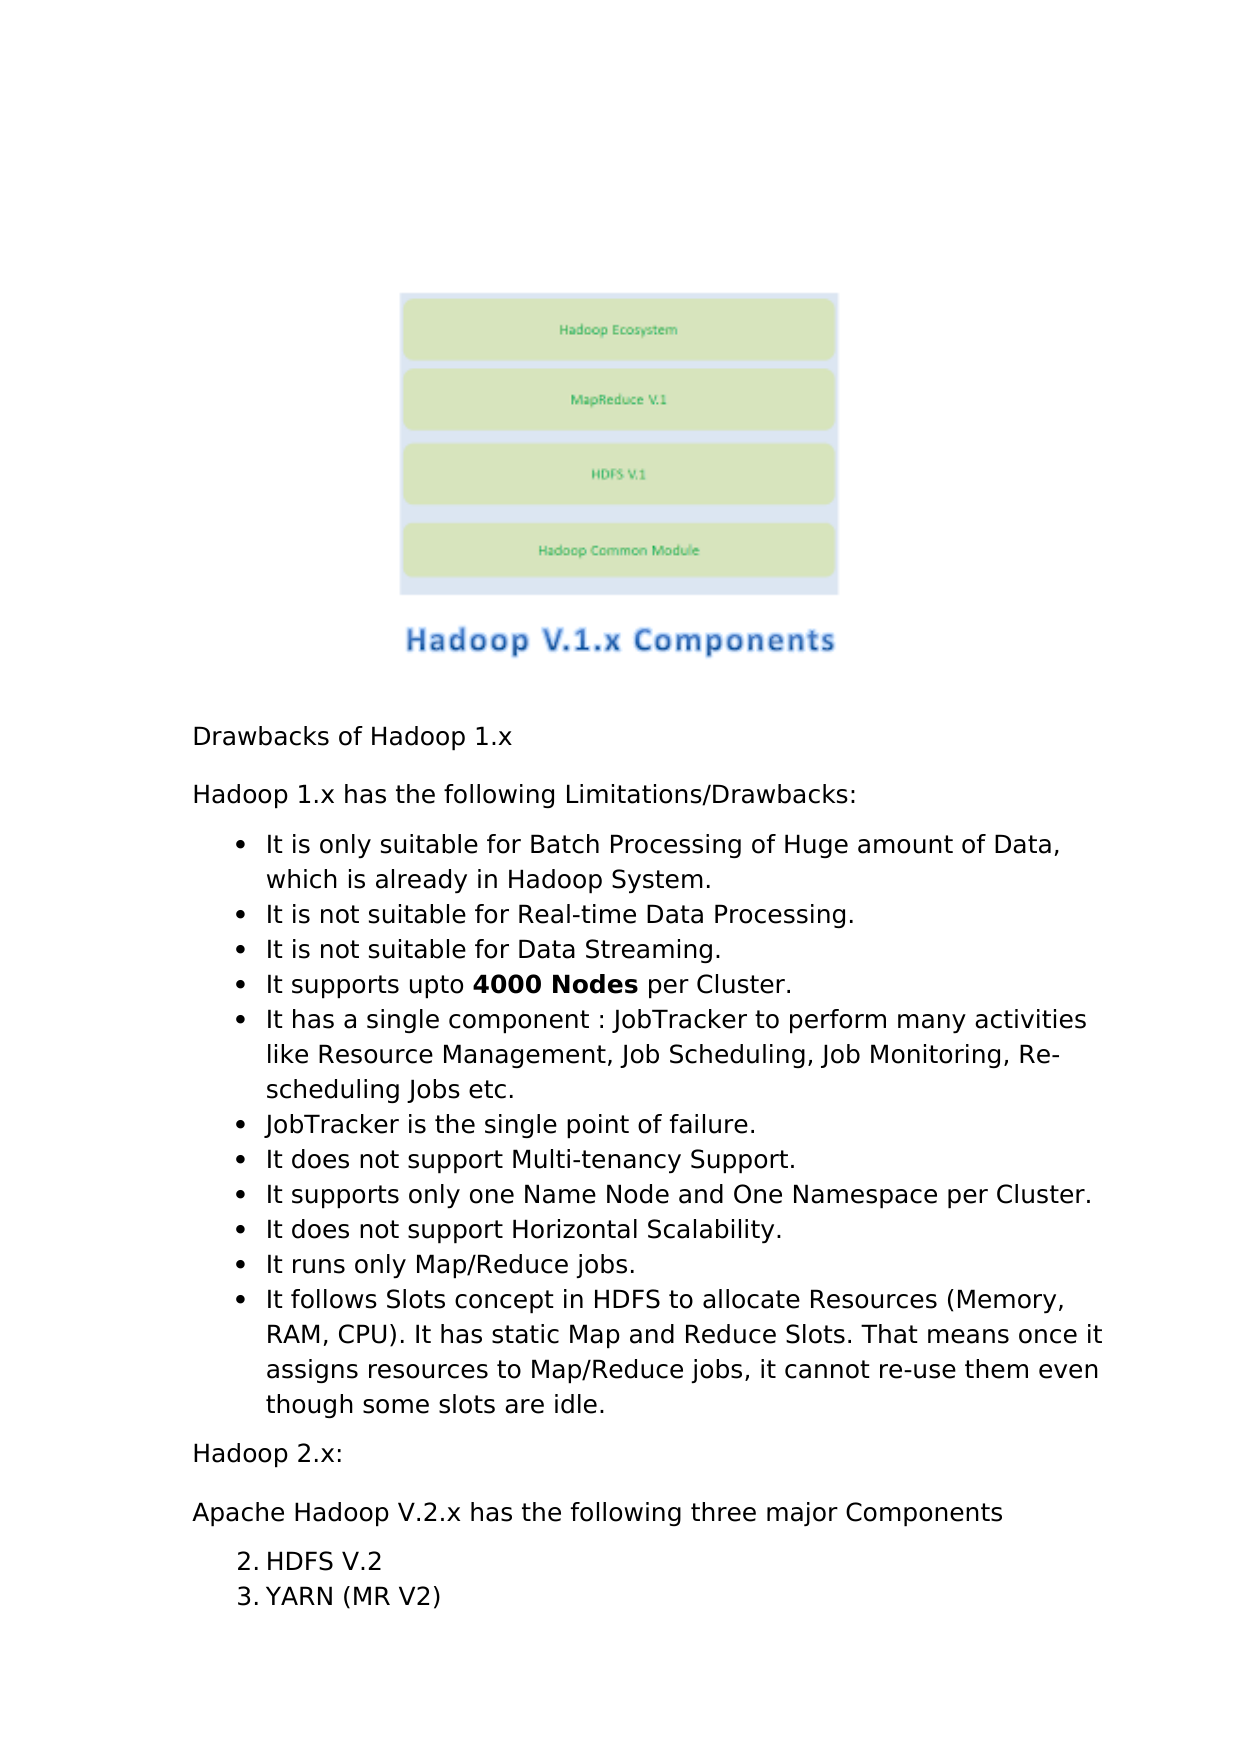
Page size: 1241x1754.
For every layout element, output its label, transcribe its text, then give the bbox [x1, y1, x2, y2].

list JobTracker is the single point of failure. [236, 1110, 1122, 1139]
text Hadoop 1.x has the following Limitations/Drawbacks: [192, 780, 1122, 809]
list It does not support Horizontal Scalability. [236, 1215, 1122, 1244]
list It follows Slots concept in HDFS to allocate Resources (Memory, RAM, CPU). It has static Map and Reduce Slots. That means once it assigns resources to Map/Reduce jobs, it cannot re-use them even though some slots are idle. [236, 1285, 1122, 1419]
text Drawbacks of Hadoop 1.x [192, 722, 1122, 751]
list HDFS V.2 [236, 1547, 1122, 1576]
list It does not support Multi-tenancy Support. [236, 1145, 1122, 1174]
list It is not suitable for Data Streaming. [236, 935, 1122, 964]
list It supports upto 4000 Nodes per Cluster. [236, 970, 1122, 999]
text Apache Hadoop V.2.x has the following three major Components [192, 1498, 1122, 1527]
list It is not suitable for Real-time Data Processing. [236, 900, 1122, 929]
text Hadoop 2.x: [192, 1439, 1122, 1468]
list It has a single component : JobTracker to perform many activities like Resource Management, Job Scheduling, Job Monitoring, Re-scheduling Jobs etc. [236, 1005, 1122, 1104]
picture [385, 284, 855, 667]
list It is only suitable for Batch Processing of Huge amount of Data, which is already in Hadoop System. [236, 830, 1122, 894]
list YARN (MR V2) [236, 1582, 1122, 1611]
list It supports only one Name Node and One Namespace per Cluster. [236, 1180, 1122, 1209]
list It runs only Map/Reduce jobs. [236, 1250, 1122, 1279]
